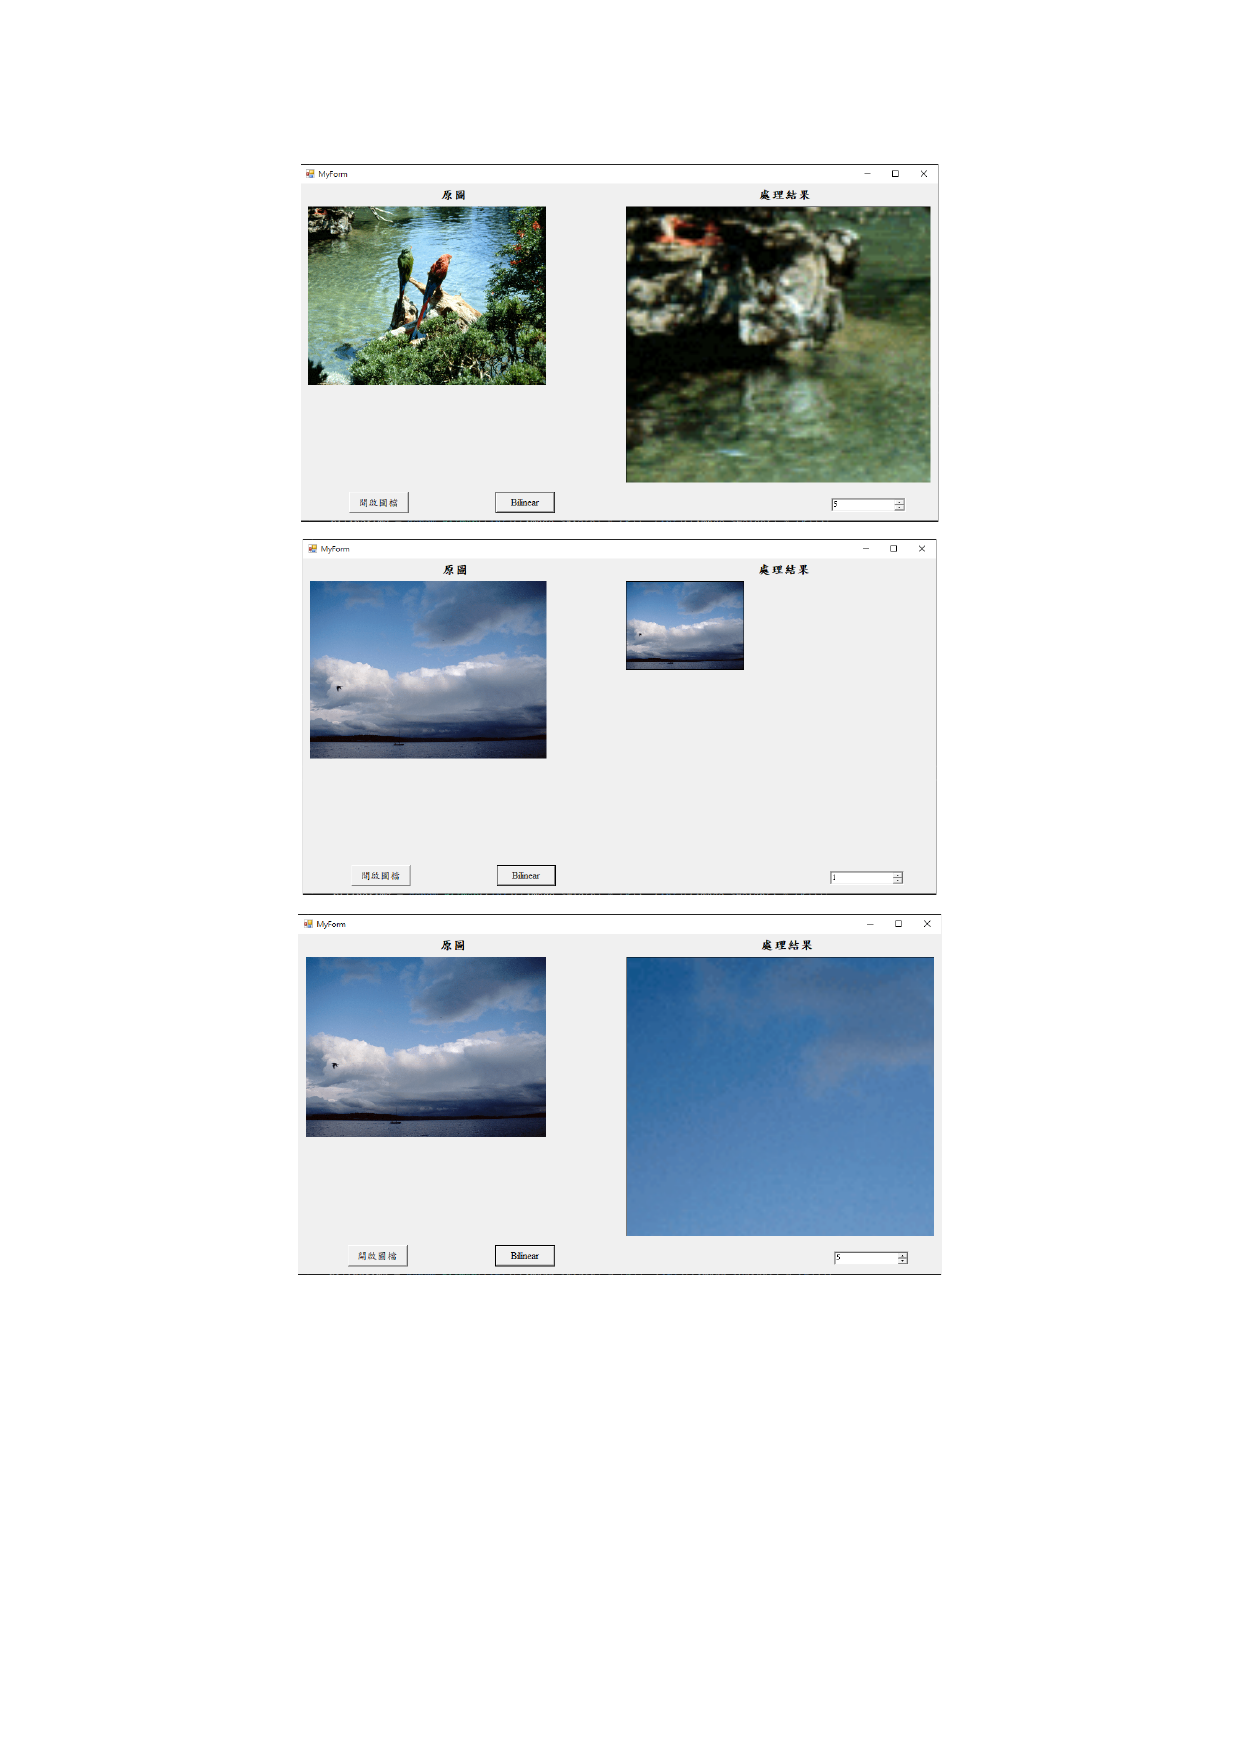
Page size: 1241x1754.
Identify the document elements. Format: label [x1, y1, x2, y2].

table_cell [188, 540, 1052, 914]
table_cell [188, 165, 1052, 539]
table_cell [188, 915, 1052, 1289]
picture [302, 539, 937, 895]
picture [298, 914, 942, 1275]
picture [301, 164, 939, 522]
